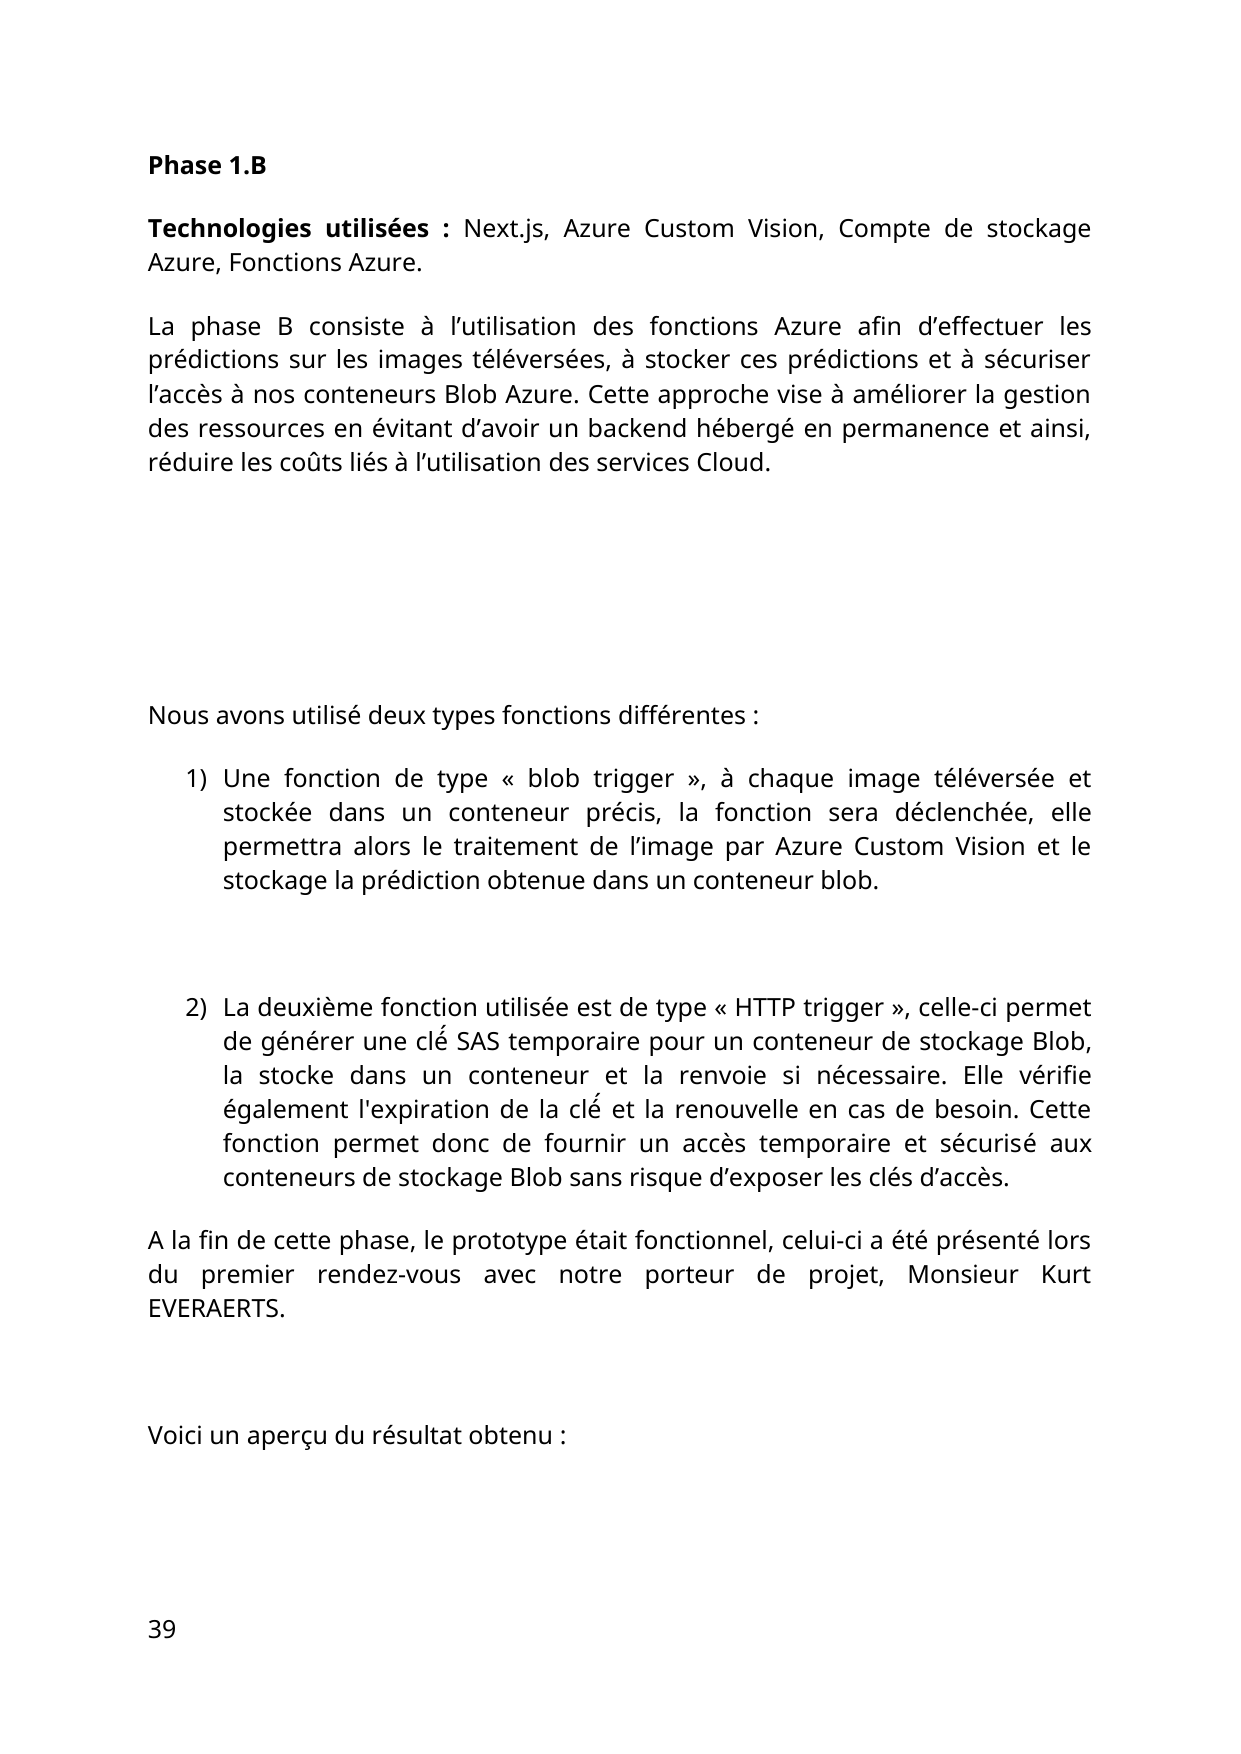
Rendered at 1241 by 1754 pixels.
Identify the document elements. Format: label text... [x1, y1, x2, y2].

text A la fin de cette phase, le prototype était fonctionnel, celui-ci a été présenté lors du premier rendez-vous avec notre porteur de projet, Monsieur Kurt EVERAERTS. [148, 1223, 1093, 1325]
text La phase B consiste à l’utilisation des fonctions Azure afin d’effectuer les prédictions sur les images téléversées, à stocker ces prédictions et à sécuriser l’accès à nos conteneurs Blob Azure. Cette approche vise à améliorer la gestion des ressources en évitant d’avoir un backend hébergé en permanence et ainsi, réduire les coûts liés à l’utilisation des services Cloud. [148, 308, 1093, 478]
list La deuxième fonction utilisée est de type « HTTP trigger », celle-ci permet de générer une clé́ SAS temporaire pour un conteneur de stockage Blob, la stocke dans un conteneur et la renvoie si nécessaire. Elle vérifie également l'expiration de la clé́ et la renouvelle en cas de besoin. Cette fonction permet donc de fournir un accès temporaire et sécurisé aux conteneurs de stockage Blob sans risque d’exposer les clés d’accès. [185, 989, 1093, 1193]
text Nous avons utilisé deux types fonctions différentes : [148, 697, 1093, 731]
text Technologies utilisées : Next.js, Azure Custom Vision, Compte de stockage Azure, Fonctions Azure. [148, 211, 1093, 279]
list Une fonction de type « blob trigger », à chaque image téléversée et stockée dans un conteneur précis, la fonction sera déclenchée, elle permettra alors le traitement de l’image par Azure Custom Vision et le stockage la prédiction obtenue dans un conteneur blob. [185, 761, 1093, 897]
text Voici un aperçu du résultat obtenu : [148, 1417, 1093, 1451]
text Phase 1.B [148, 148, 1093, 182]
